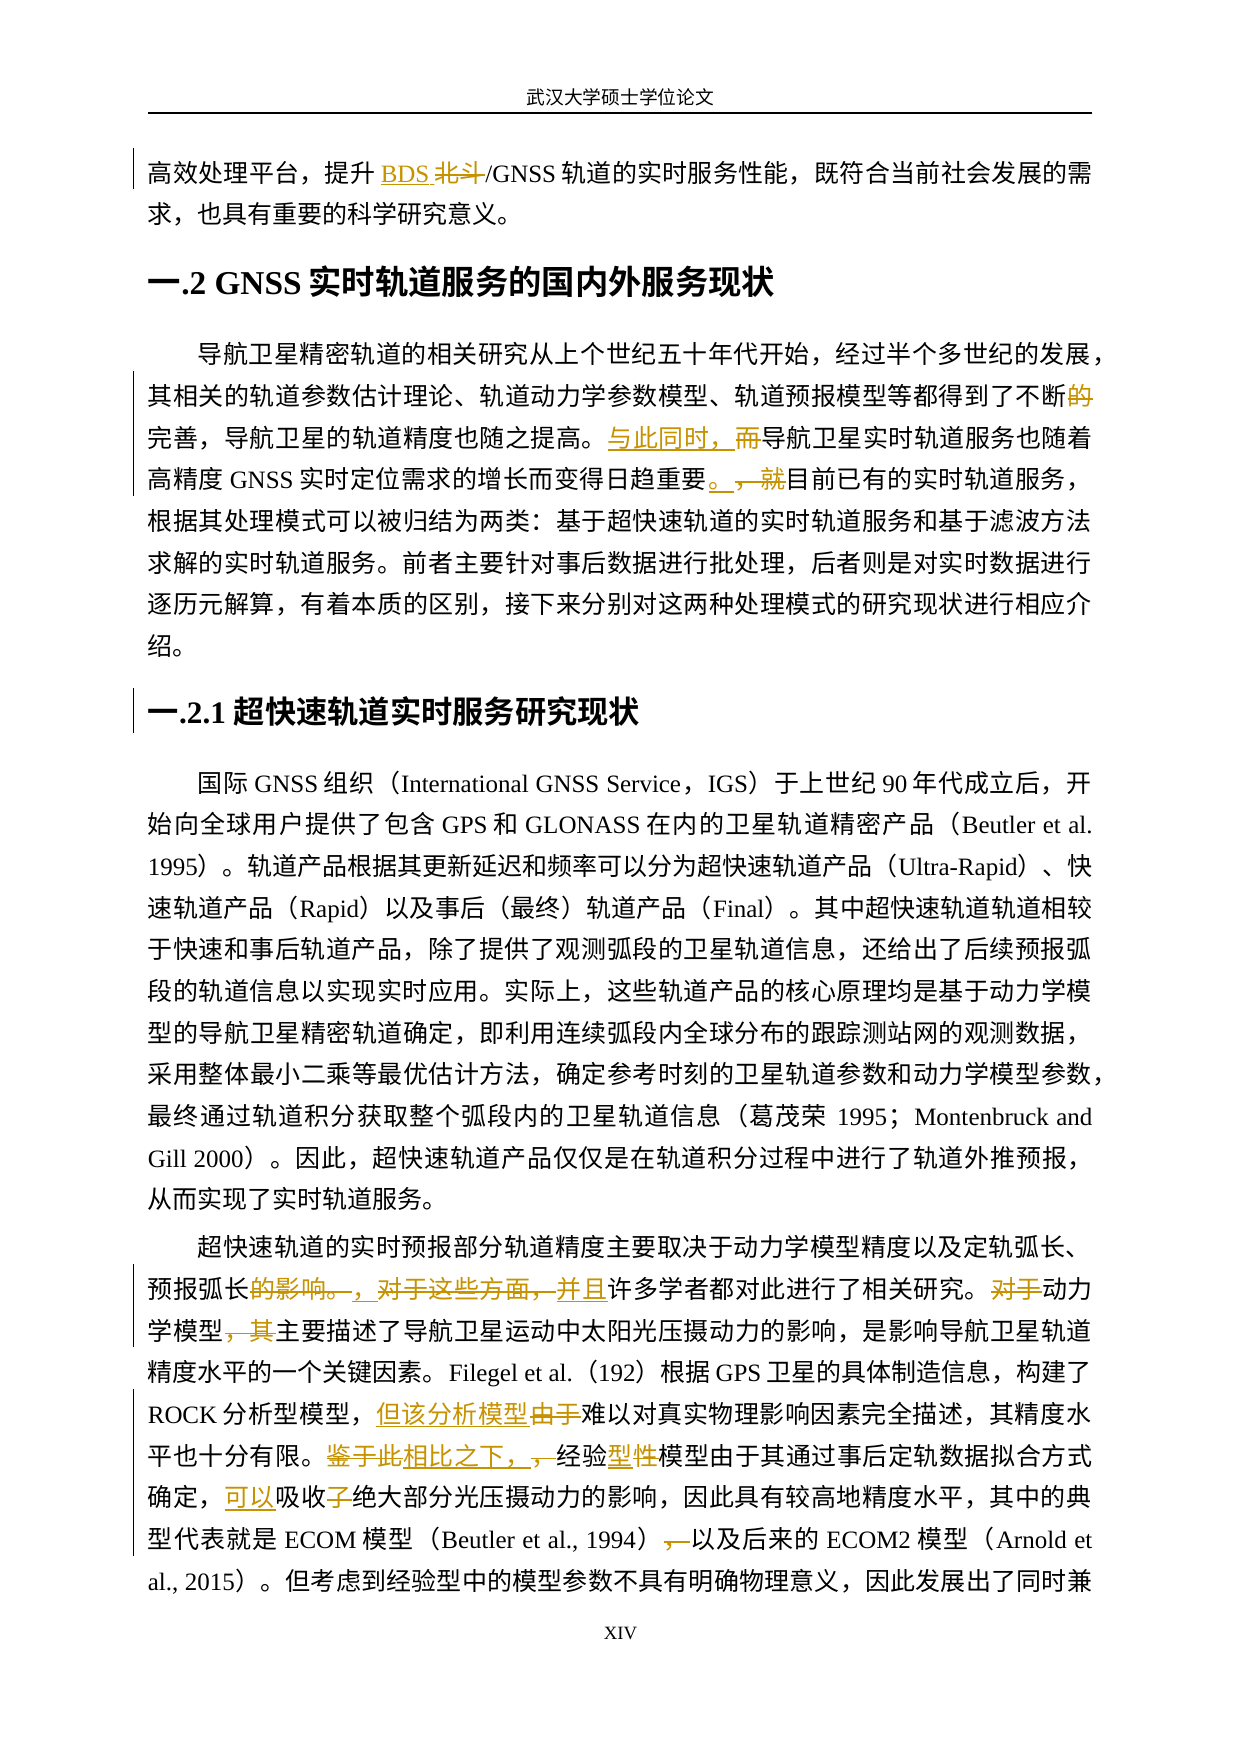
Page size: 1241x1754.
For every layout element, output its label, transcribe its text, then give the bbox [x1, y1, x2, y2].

text 超快速轨道实时服务研究现状 [148, 688, 1092, 733]
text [148, 1222, 1092, 1597]
text 导航卫星精密轨道的相关研究从上个世纪五十年代开始，经过半个多世纪的发展，其相关的轨道参数估计理论、轨道动力学参数模型、轨道预报模型等都得到了不断完善，导航卫星的轨道精度也随之提高。导航卫星实时轨道服务也随着高精度GNSS实时定位需求的增长而变得日趋重要目前已有的实时轨道服务，根据其处理模式可以被归结为两类：基于超快速轨道的实时轨道服务和基于滤波方法求解的实时轨道服务。前者主要针对事后数据进行批处理，后者则是对实时数据进行逐历元解算，有着本质的区别，接下来分别对这两种处理模式的研究现状进行相应介绍。 [148, 329, 1092, 663]
subtitle GNSS实时轨道服务的国内外服务现状 [148, 256, 1092, 304]
text 国际GNSS组织（International GNSS Service，IGS）于上世纪90年代成立后，开始向全球用户提供了包含GPS和GLONASS在内的卫星轨道精密产品（Beutler et al. 1995）。轨道产品根据其更新延迟和频率可以分为超快速轨道产品（Ultra-Rapid）、快速轨道产品（Rapid）以及事后（最终）轨道产品（Final）。其中超快速轨道轨道相较于快速和事后轨道产品，除了提供了观测弧段的卫星轨道信息，还给出了后续预报弧段的轨道信息以实现实时应用。实际上，这些轨道产品的核心原理均是基于动力学模型的导航卫星精密轨道确定，即利用连续弧段内全球分布的跟踪测站网的观测数据，采用整体最小二乘等最优估计方法，确定参考时刻的卫星轨道参数和动力学模型参数，最终通过轨道积分获取整个弧段内的卫星轨道信息（葛茂荣 1995；Montenbruck and Gill 2000）。因此，超快速轨道产品仅仅是在轨道积分过程中进行了轨道外推预报，从而实现了实时轨道服务。 [148, 758, 1092, 1216]
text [148, 148, 1092, 231]
